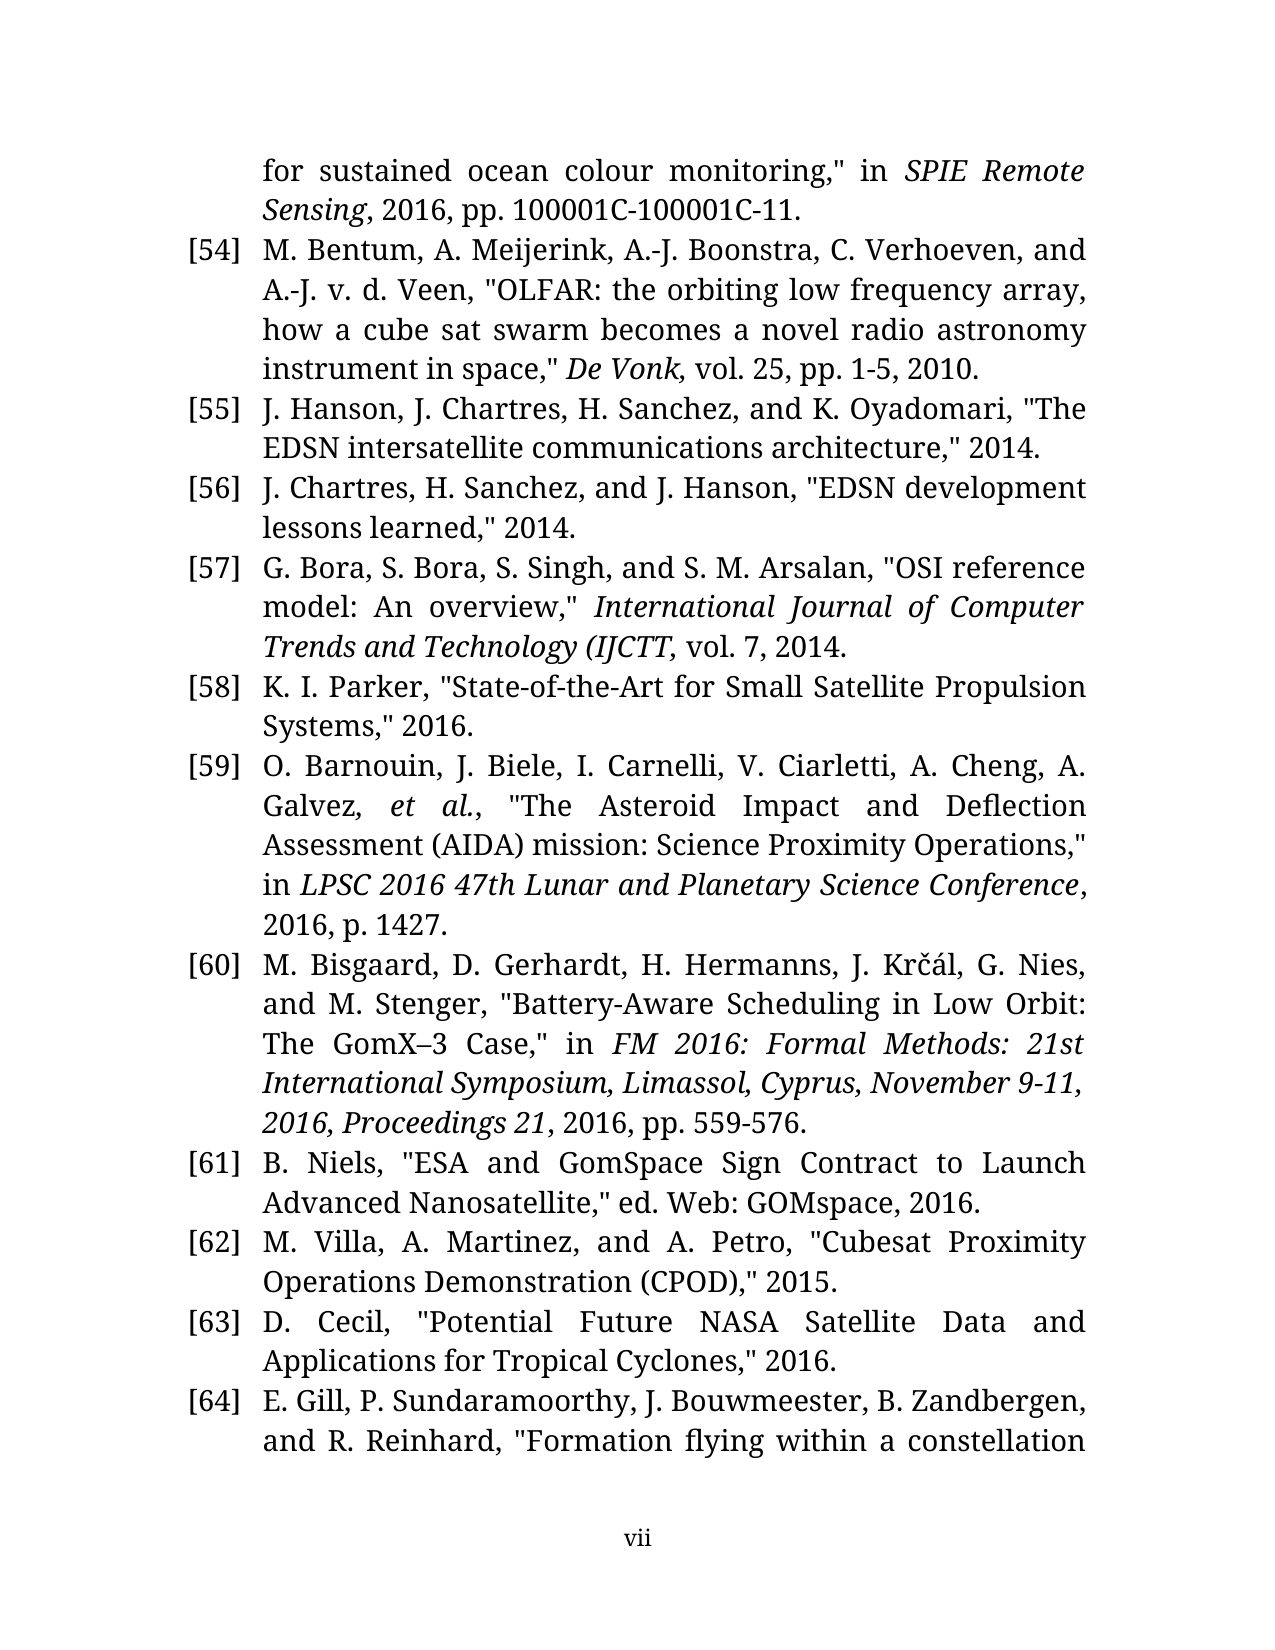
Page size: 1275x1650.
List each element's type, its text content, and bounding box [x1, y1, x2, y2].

text [58] K. I. Parker, "State-of-the-Art for Small Satellite Propulsion Systems," 2016. [187, 666, 1087, 745]
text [187, 1380, 1087, 1460]
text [187, 150, 1087, 229]
text [57] G. Bora, S. Bora, S. Singh, and S. M. Arsalan, "OSI reference model: An overview," International Journal of Computer Trends and Technology (IJCTT, vol. 7, 2014. [187, 547, 1087, 666]
text [55] J. Hanson, J. Chartres, H. Sanchez, and K. Oyadomari, "The EDSN intersatellite communications architecture," 2014. [187, 388, 1087, 467]
text [60] M. Bisgaard, D. Gerhardt, H. Hermanns, J. Krčál, G. Nies, and M. Stenger, "Battery-Aware Scheduling in Low Orbit: The GomX–3 Case," in FM 2016: Formal Methods: 21st International Symposium, Limassol, Cyprus, November 9-11, 2016, Proceedings 21, 2016, pp. 559-576. [187, 944, 1087, 1142]
text [54] M. Bentum, A. Meijerink, A.-J. Boonstra, C. Verhoeven, and A.-J. v. d. Veen, "OLFAR: the orbiting low frequency array, how a cube sat swarm becomes a novel radio astronomy instrument in space," De Vonk, vol. 25, pp. 1-5, 2010. [187, 229, 1087, 388]
text [59] O. Barnouin, J. Biele, I. Carnelli, V. Ciarletti, A. Cheng, A. Galvez, et al., "The Asteroid Impact and Deflection Assessment (AIDA) mission: Science Proximity Operations," in LPSC 2016 47th Lunar and Planetary Science Conference, 2016, p. 1427. [187, 745, 1087, 944]
text [61] B. Niels, "ESA and GomSpace Sign Contract to Launch Advanced Nanosatellite," ed. Web: GOMspace, 2016. [187, 1142, 1087, 1222]
text [62] M. Villa, A. Martinez, and A. Petro, "Cubesat Proximity Operations Demonstration (CPOD)," 2015. [187, 1222, 1087, 1301]
text [56] J. Chartres, H. Sanchez, and J. Hanson, "EDSN development lessons learned," 2014. [187, 467, 1087, 547]
text [63] D. Cecil, "Potential Future NASA Satellite Data and Applications for Tropical Cyclones," 2016. [187, 1301, 1087, 1380]
